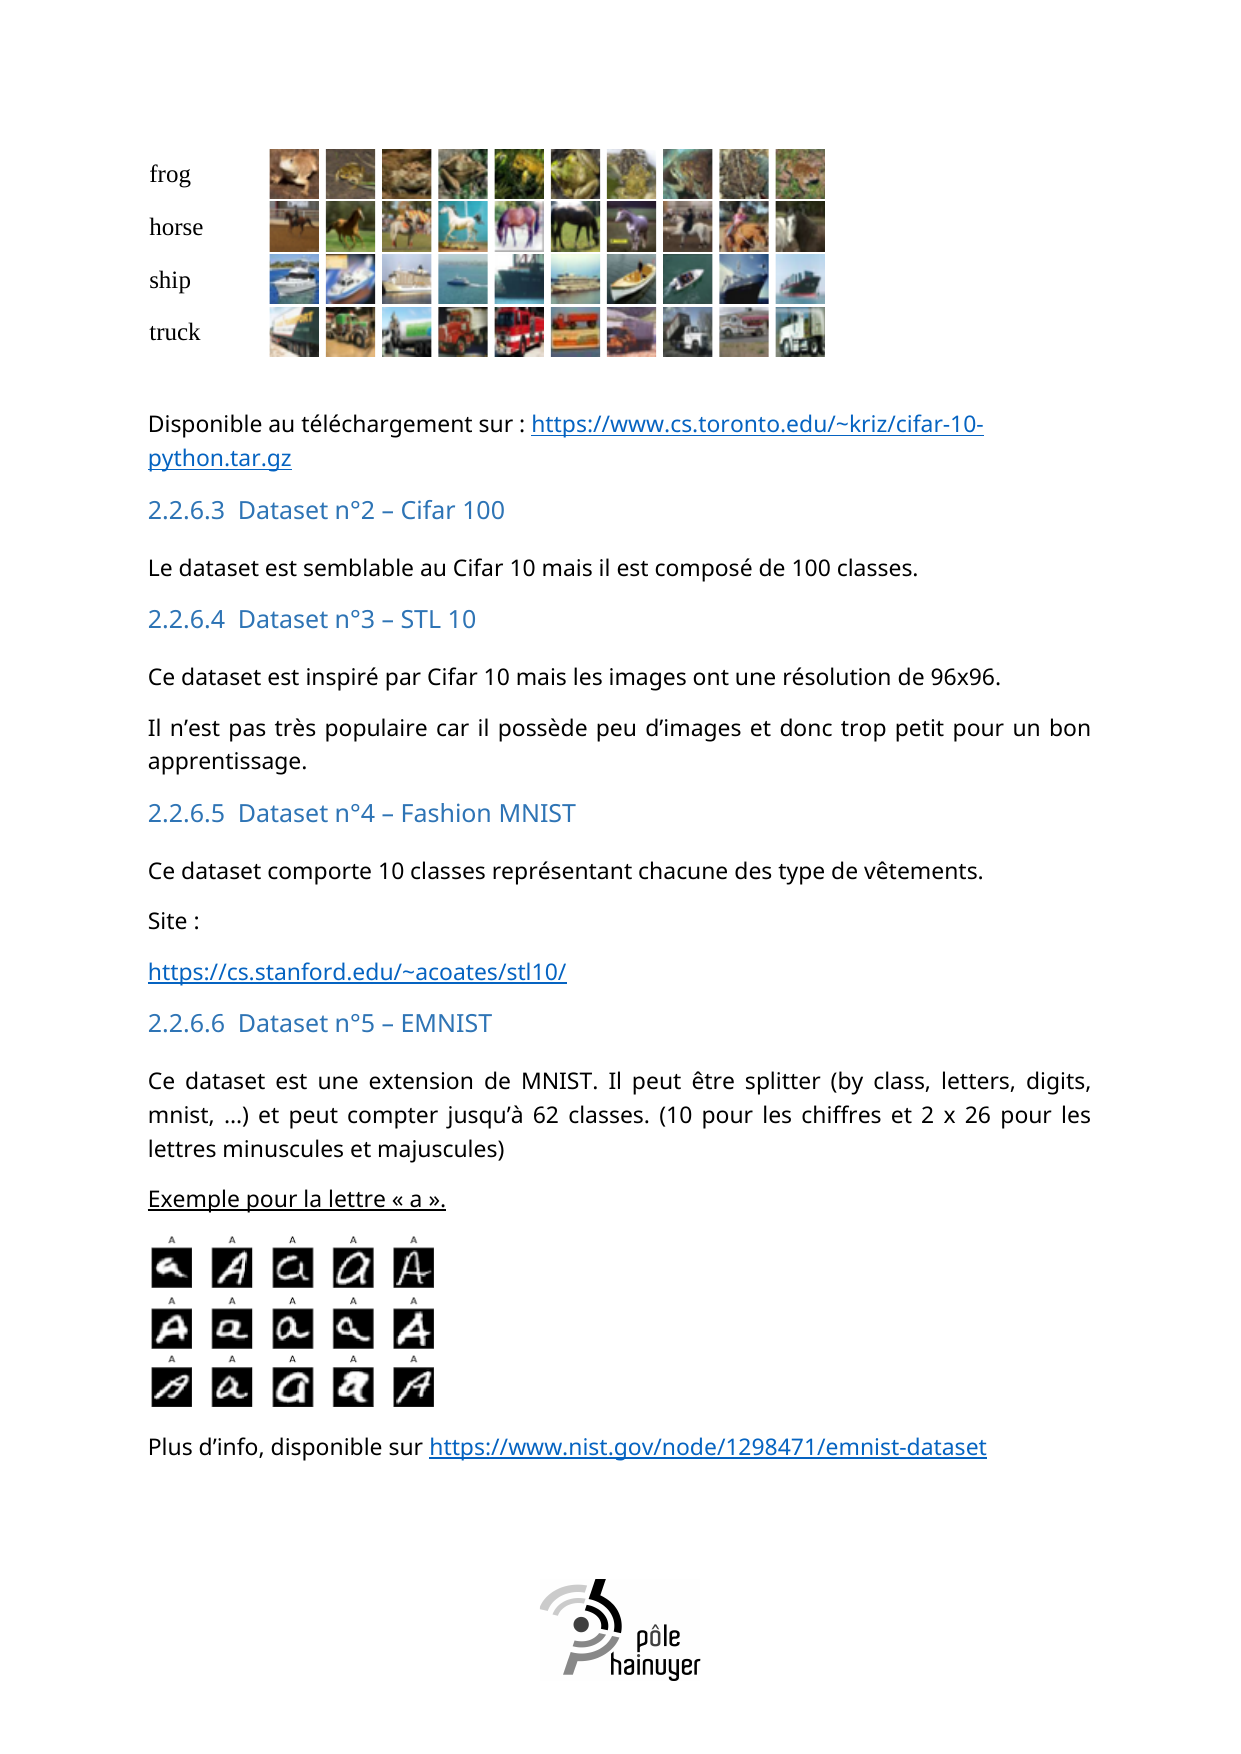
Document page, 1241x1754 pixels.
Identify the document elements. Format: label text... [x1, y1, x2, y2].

table_cell [493, 253, 549, 305]
picture [663, 254, 713, 304]
table_cell [549, 305, 605, 358]
table_cell [549, 200, 605, 253]
picture [325, 149, 376, 199]
text Il n’est pas très populaire car il possède peu d’images et donc trop petit pour un bon apprentissage. [148, 712, 1093, 777]
picture [606, 254, 657, 304]
table_cell [662, 200, 718, 253]
picture [382, 254, 432, 304]
picture [494, 307, 544, 357]
picture [325, 307, 376, 357]
table_cell [718, 200, 774, 253]
picture [494, 201, 544, 252]
picture [494, 149, 544, 199]
picture [494, 254, 544, 304]
picture [606, 307, 657, 357]
picture [719, 307, 769, 357]
table_cell [605, 148, 662, 200]
picture [606, 149, 657, 199]
picture [775, 149, 825, 199]
table_cell [493, 200, 549, 253]
table_cell [662, 305, 718, 358]
picture [663, 149, 713, 199]
table_cell [268, 200, 324, 253]
text https://cs.stanford.edu/~acoates/stl10/ [148, 956, 1093, 987]
picture [325, 201, 376, 252]
table_cell [268, 305, 324, 358]
table_cell [662, 253, 718, 305]
table_cell [268, 253, 324, 305]
picture [775, 307, 825, 357]
picture [663, 307, 713, 357]
table_cell [605, 200, 662, 253]
table_cell [437, 200, 493, 253]
picture [438, 201, 488, 252]
picture [269, 201, 319, 252]
picture [382, 149, 432, 199]
picture [663, 201, 713, 252]
picture [550, 201, 601, 252]
table_cell horse [148, 200, 268, 253]
table_cell [324, 253, 380, 305]
subtitle Dataset n°2 – Cifar 100 [148, 493, 1093, 527]
text Plus d’info, disponible sur https://www.nist.gov/node/1298471/emnist-dataset [148, 1431, 1093, 1462]
table_cell [268, 148, 324, 200]
picture [550, 307, 601, 357]
table_cell [605, 305, 662, 358]
table_cell [493, 305, 549, 358]
table_cell [324, 305, 380, 358]
table_cell [774, 253, 832, 305]
subtitle Dataset n°5 – EMNIST [148, 1006, 1093, 1040]
text Ce dataset comporte 10 classes représentant chacune des type de vêtements. [148, 855, 1093, 886]
table_cell ship [148, 253, 268, 305]
picture [775, 201, 825, 252]
table_cell [493, 148, 549, 200]
picture [775, 254, 825, 304]
table_cell [605, 253, 662, 305]
table_cell [324, 200, 380, 253]
table_cell [437, 148, 493, 200]
picture [438, 149, 488, 199]
table_cell [662, 148, 718, 200]
picture [147, 1233, 438, 1412]
picture [382, 307, 432, 357]
table_cell [437, 253, 493, 305]
picture [382, 201, 432, 252]
picture [325, 254, 376, 304]
text Le dataset est semblable au Cifar 10 mais il est composé de 100 classes. [148, 552, 1093, 583]
picture [719, 149, 769, 199]
picture [550, 149, 601, 199]
picture [438, 307, 488, 357]
picture [269, 307, 319, 357]
picture [606, 201, 657, 252]
picture [550, 254, 601, 304]
picture [719, 254, 769, 304]
table_cell truck [148, 305, 268, 358]
subtitle Dataset n°4 – Fashion MNIST [148, 796, 1093, 830]
table_cell [380, 200, 437, 253]
table_cell frog [148, 148, 268, 200]
table_cell [718, 305, 774, 358]
table_cell [774, 200, 832, 253]
table_cell [718, 148, 774, 200]
table_cell [380, 305, 437, 358]
table_cell [774, 305, 832, 358]
picture [438, 254, 488, 304]
table_cell [437, 305, 493, 358]
subtitle Dataset n°3 – STL 10 [148, 602, 1093, 636]
table_cell [380, 253, 437, 305]
table_cell [380, 148, 437, 200]
table_cell [549, 253, 605, 305]
text Exemple pour la lettre « a ». [148, 1183, 1093, 1214]
table_cell [718, 253, 774, 305]
picture [269, 149, 319, 199]
text Ce dataset est inspiré par Cifar 10 mais les images ont une résolution de 96x96. [148, 661, 1093, 692]
table_cell [774, 148, 832, 200]
table_cell [324, 148, 380, 200]
picture [539, 1579, 701, 1681]
text Site : [148, 905, 1093, 936]
text Disponible au téléchargement sur : https://www.cs.toronto.edu/~kriz/cifar-10-python.tar.gz [148, 408, 1093, 473]
picture [269, 254, 319, 304]
text Ce dataset est une extension de MNIST. Il peut être splitter (by class, letters, digits, mnist, …) et peut compter jusqu’à 62 classes. (10 pour les chiffres et 2 x 26 pour les lettres minuscules et majuscules) [148, 1065, 1093, 1164]
table_cell [549, 148, 605, 200]
picture [719, 201, 769, 252]
